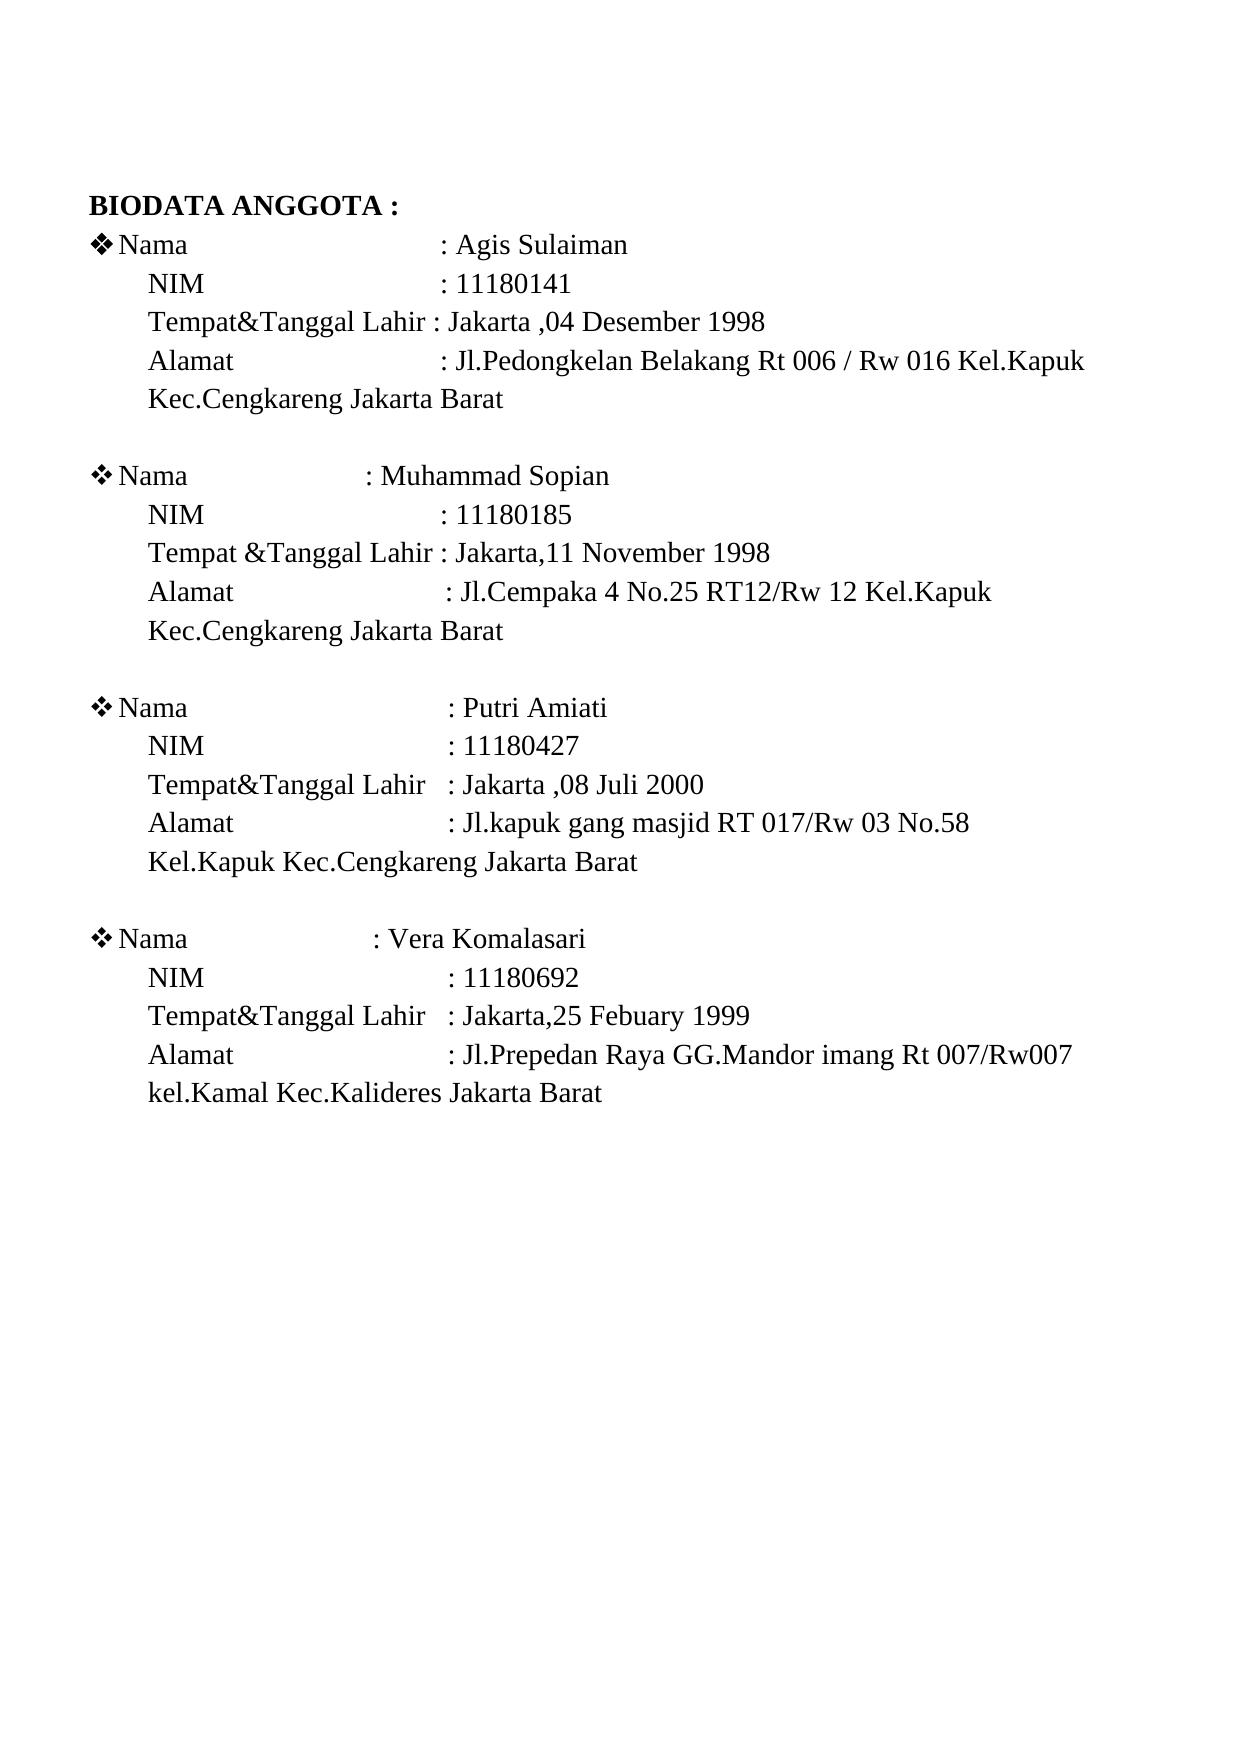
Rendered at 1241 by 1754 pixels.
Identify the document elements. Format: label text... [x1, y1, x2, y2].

list BIODATA ANGGOTA : [88, 188, 1090, 222]
list Tempat &Tanggal Lahir : Jakarta,11 November 1998 [148, 536, 1090, 569]
list Alamat : Jl.kapuk gang masjid RT 017/Rw 03 No.58 Kel.Kapuk Kec.Cengkareng Jakarta Barat [148, 806, 1090, 878]
list Tempat&Tanggal Lahir : Jakarta ,08 Juli 2000 [148, 767, 1090, 801]
list Alamat : Jl.Cempaka 4 No.25 RT12/Rw 12 Kel.Kapuk Kec.Cengkareng Jakarta Barat [148, 574, 1090, 646]
list NIM : 11180185 [148, 497, 1090, 531]
list Tempat&Tanggal Lahir : Jakarta ,04 Desember 1998 [148, 304, 1090, 338]
list NIM : 11180427 [148, 728, 1090, 762]
list Nama : Vera Komalasari [88, 921, 1090, 955]
list NIM : 11180692 [148, 960, 1090, 993]
list Tempat&Tanggal Lahir : Jakarta,25 Febuary 1999 [148, 998, 1090, 1032]
list Nama : Putri Amiati [88, 690, 1090, 723]
list Nama : Muhammad Sopian [88, 458, 1090, 492]
list Nama : Agis Sulaiman [88, 227, 1090, 261]
list Alamat : Jl.Prepedan Raya GG.Mandor imang Rt 007/Rw007 kel.Kamal Kec.Kalideres Jakarta Barat [148, 1037, 1090, 1109]
list NIM : 11180141 [148, 266, 1090, 299]
list Alamat : Jl.Pedongkelan Belakang Rt 006 / Rw 016 Kel.Kapuk Kec.Cengkareng Jakarta Barat [148, 343, 1090, 415]
